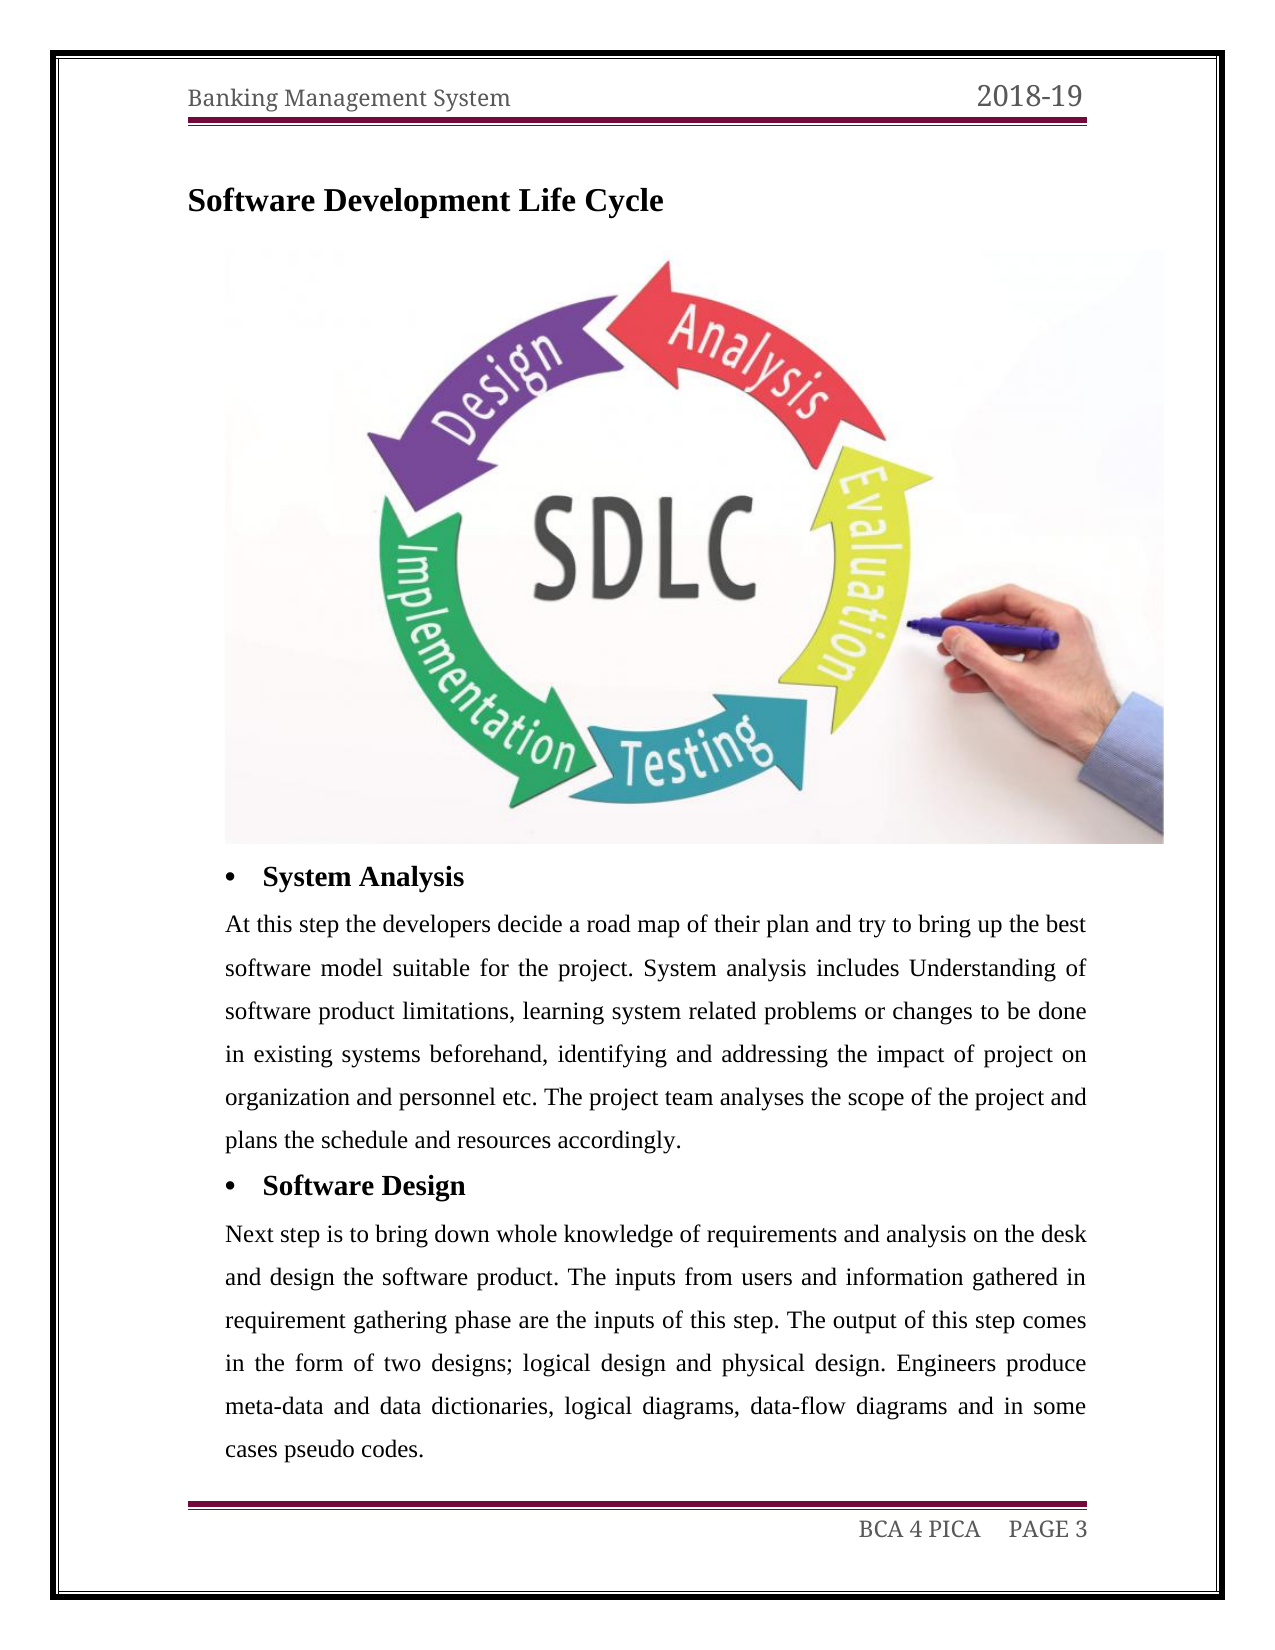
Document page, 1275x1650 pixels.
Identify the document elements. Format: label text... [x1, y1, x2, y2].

picture [225, 250, 1164, 844]
list System Analysis [225, 859, 1087, 893]
list Software Design [225, 1168, 1087, 1202]
list At this step the developers decide a road map of their plan and try to bring up the best software model suitable for the project. System analysis includes Understanding of software product limitations, learning system related problems or changes to be done in existing systems beforehand, identifying and addressing the impact of project on organization and personnel etc. The project team analyses the scope of the project and plans the schedule and resources accordingly. [225, 909, 1087, 1154]
text Software Development Life Cycle [187, 180, 1087, 218]
list Next step is to bring down whole knowledge of requirements and analysis on the desk and design the software product. The inputs from users and information gathered in requirement gathering phase are the inputs of this step. The output of this step comes in the form of two designs; logical design and physical design. Engineers produce meta-data and data dictionaries, logical diagrams, data-flow diagrams and in some cases pseudo codes. [225, 1219, 1087, 1463]
